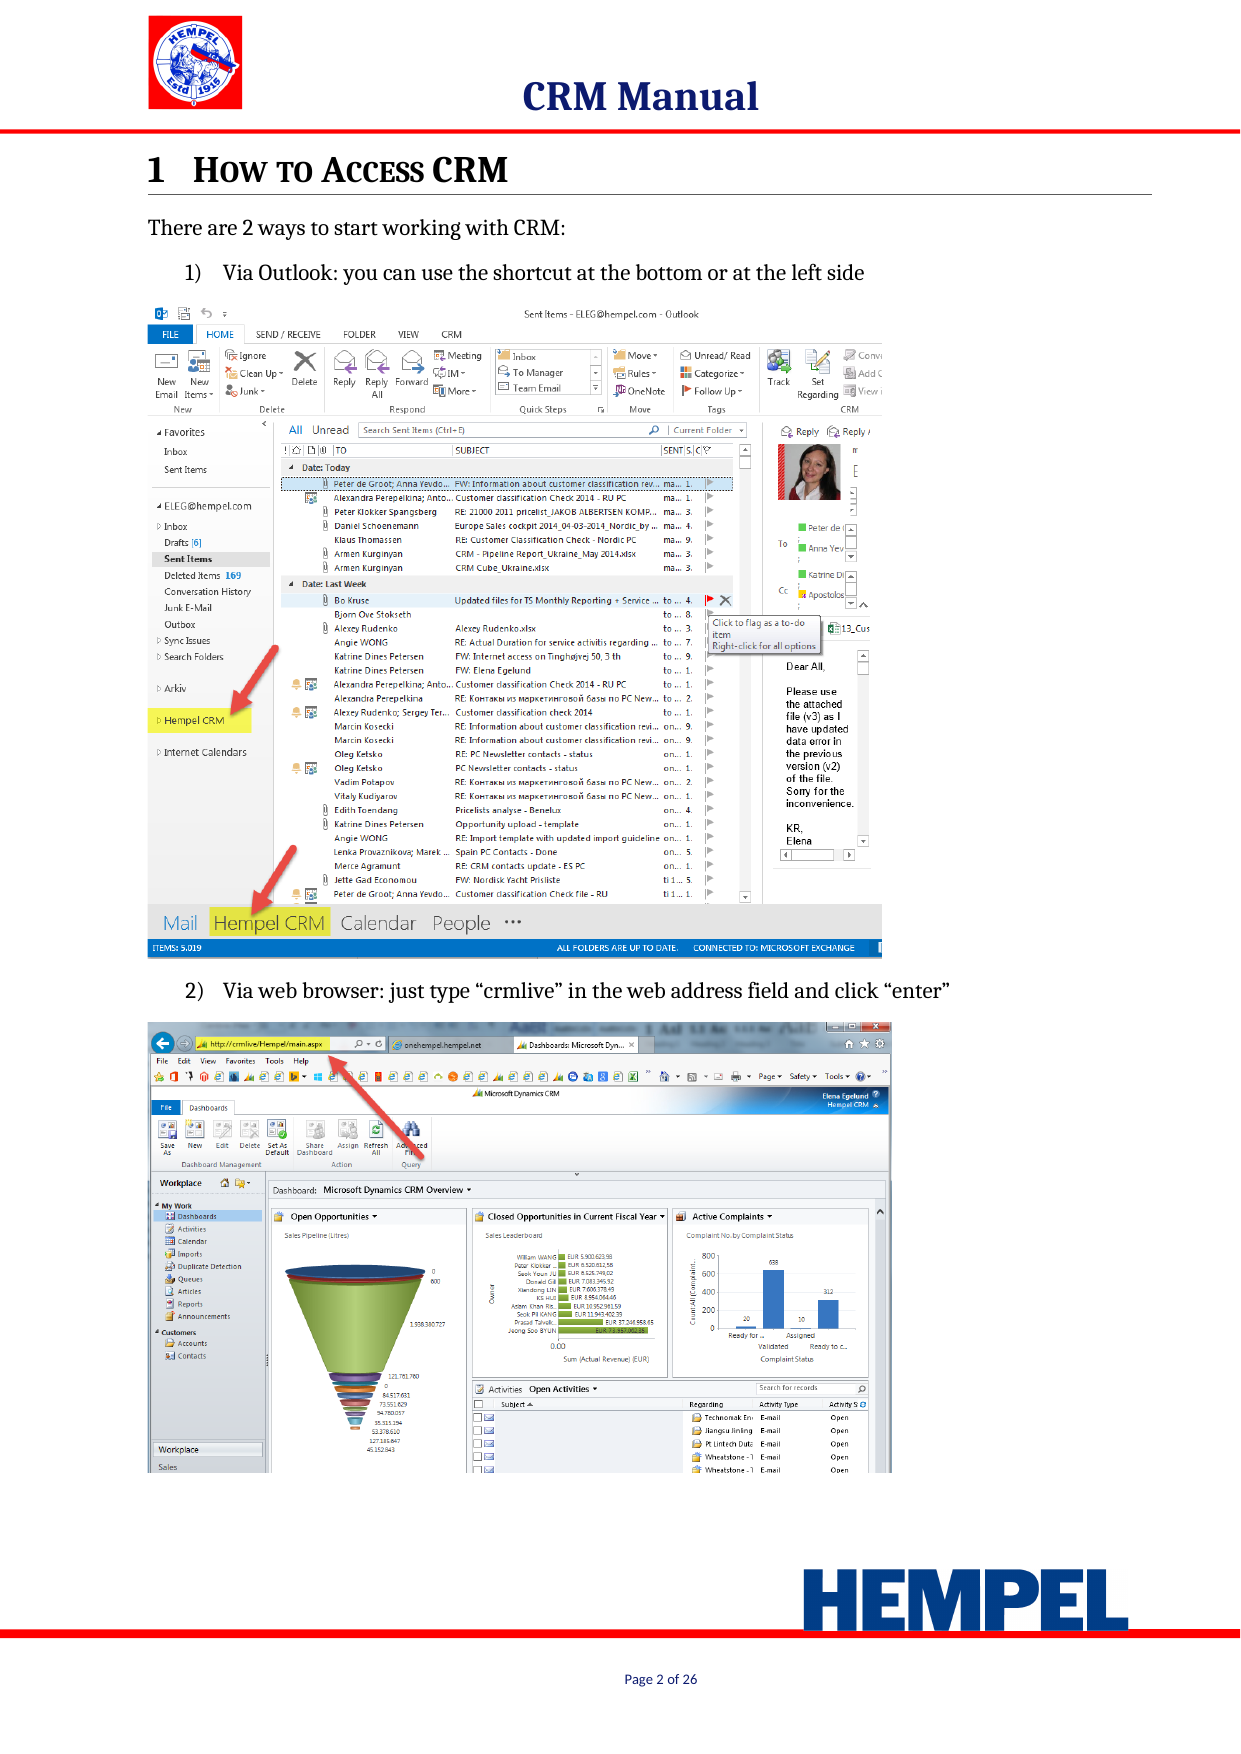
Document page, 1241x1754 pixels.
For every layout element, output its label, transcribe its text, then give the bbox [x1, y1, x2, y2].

picture [147, 1022, 892, 1473]
picture [147, 14, 243, 110]
text There are 2 ways to start working with CRM: [148, 215, 1152, 241]
subtitle How to Access CRM [148, 148, 1152, 194]
picture [803, 1569, 1129, 1631]
list Via Outlook: you can use the shortcut at the bottom or at the left side [185, 260, 1152, 286]
list Via web browser: just type “crmlive” in the web address field and click “enter” [185, 978, 1152, 1004]
picture [147, 305, 882, 959]
